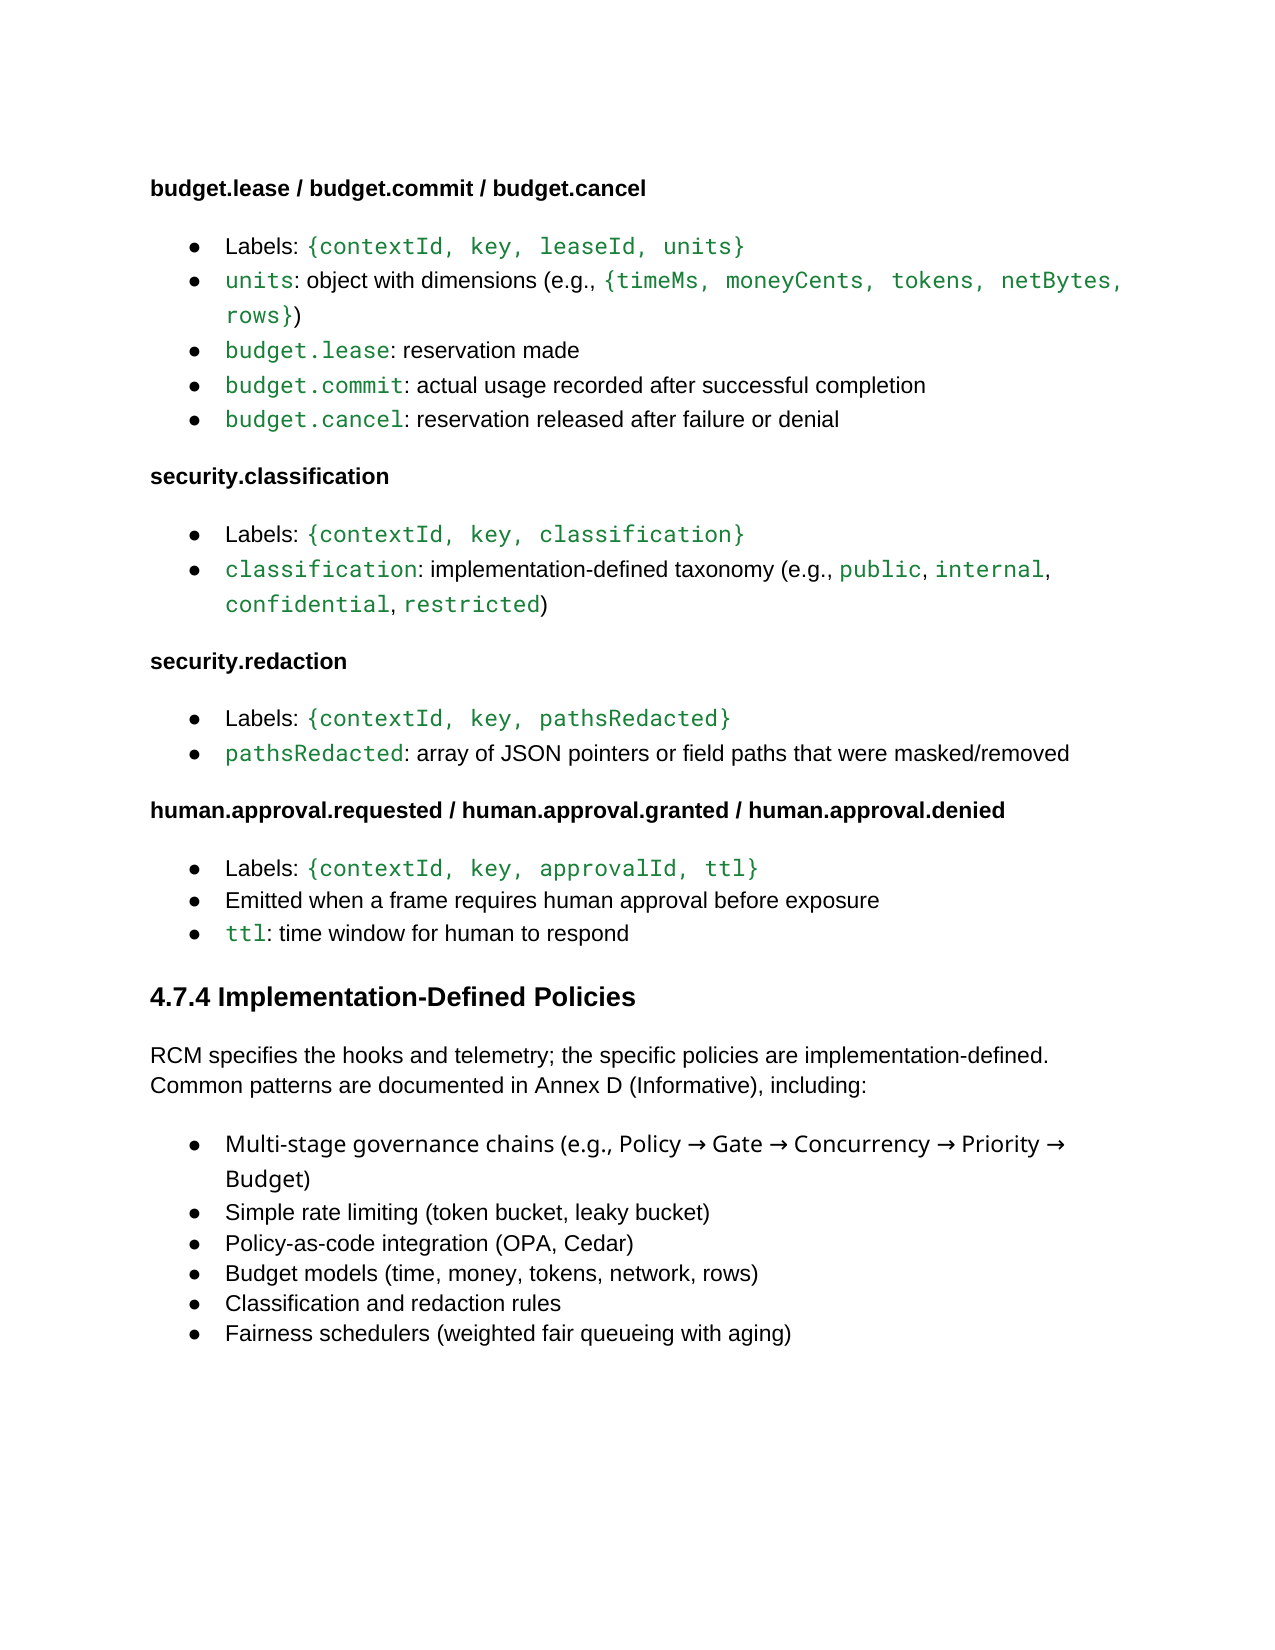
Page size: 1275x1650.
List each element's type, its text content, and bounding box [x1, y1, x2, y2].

list Policy-as-code integration (OPA, Cedar) [187, 1229, 1125, 1256]
list budget.lease: reservation made [187, 334, 1125, 364]
list ttl: time window for human to respond [187, 917, 1125, 947]
list budget.commit: actual usage recorded after successful completion [187, 369, 1125, 399]
list classification: implementation-defined taxonomy (e.g., public, internal, confidential, restricted) [187, 553, 1125, 618]
list Multi-stage governance chains (e.g., Policy → Gate → Concurrency → Priority → Budget) [187, 1127, 1125, 1195]
list Budget models (time, money, tokens, network, rows) [187, 1260, 1125, 1286]
list Simple rate limiting (token bucket, leaky bucket) [187, 1199, 1125, 1226]
text security.redaction [150, 648, 1125, 674]
list pathsRedacted: array of JSON pointers or field paths that were masked/removed [187, 737, 1125, 768]
list budget.cancel: reservation released after failure or denial [187, 404, 1125, 434]
list Labels: {contextId, key, pathsRedacted} [187, 703, 1125, 733]
list Labels: {contextId, key, approvalId, ttl} [187, 852, 1125, 883]
text human.approval.requested / human.approval.granted / human.approval.denied [150, 797, 1125, 823]
list Emitted when a frame requires human approval before exposure [187, 887, 1125, 913]
list Fairness schedulers (weighted fair queueing with aging) [187, 1320, 1125, 1347]
list Labels: {contextId, key, leaseId, units} [187, 230, 1125, 260]
text security.classification [150, 463, 1125, 490]
list units: object with dimensions (e.g., {timeMs, moneyCents, tokens, netBytes, rows}) [187, 265, 1125, 330]
text RCM specifies the hooks and telemetry; the specific policies are implementation-defined. Common patterns are documented in Annex D (Informative), including: [150, 1042, 1125, 1099]
list Labels: {contextId, key, classification} [187, 518, 1125, 549]
list Classification and redaction rules [187, 1290, 1125, 1316]
subtitle 4.7.4 Implementation-Defined Policies [150, 981, 1125, 1012]
text budget.lease / budget.commit / budget.cancel [150, 175, 1125, 201]
